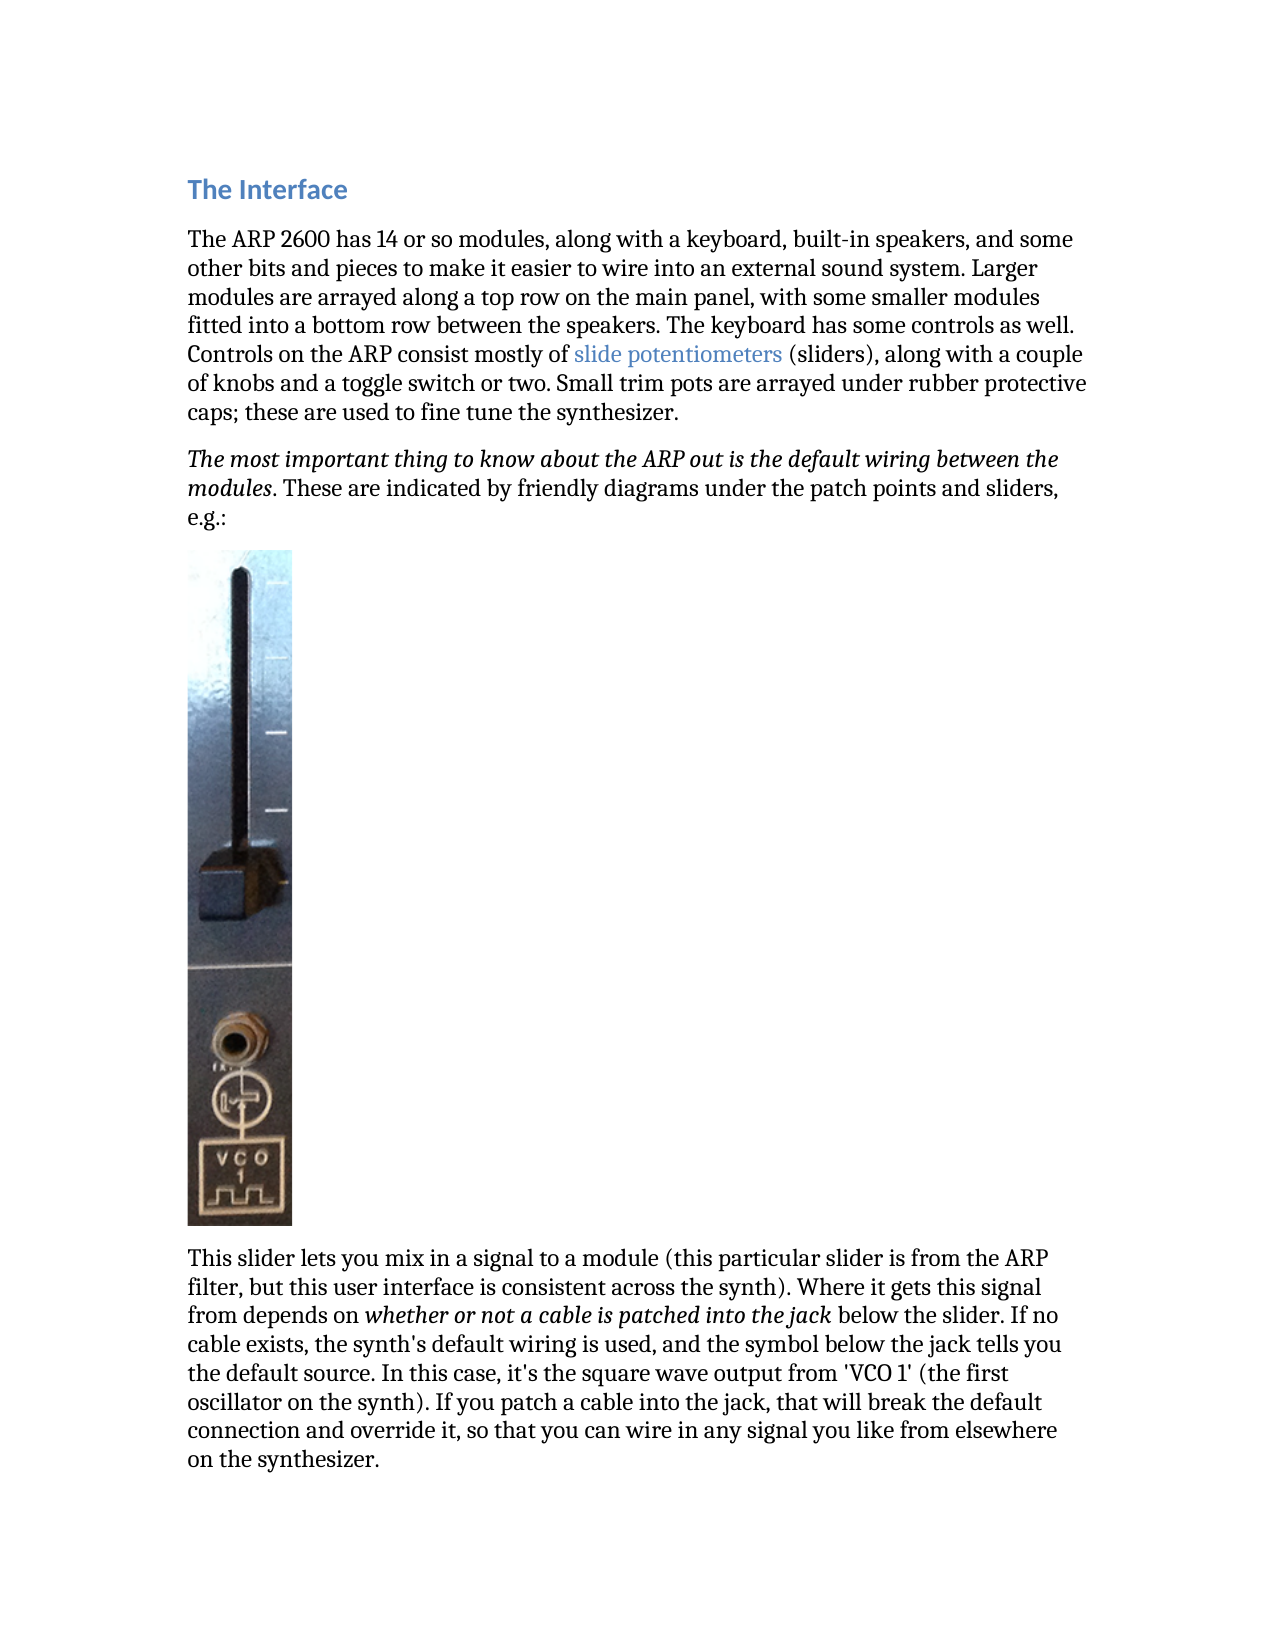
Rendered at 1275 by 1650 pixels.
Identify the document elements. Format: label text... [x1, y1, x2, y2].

text This slider lets you mix in a signal to a module (this particular slider is from the ARP filter, but this user interface is consistent across the synth). Where it gets this signal from depends on whether or not a cable is patched into the jack below the slider. If no cable exists, the synth's default wiring is used, and the symbol below the jack tells you the default source. In this case, it's the square wave output from 'VCO 1' (the first oscillator on the synth). If you patch a cable into the jack, that will break the default connection and override it, so that you can wire in any signal you like from elsewhere on the synthesizer. [187, 1244, 1087, 1474]
text The ARP 2600 has 14 or so modules, along with a keyboard, built-in speakers, and some other bits and pieces to make it easier to wire into an external sound system. Larger modules are arrayed along a top row on the main panel, with some smaller modules fitted into a bottom row between the speakers. The keyboard has some controls as well. Controls on the ARP consist mostly of slide potentiometers (sliders), along with a couple of knobs and a toggle switch or two. Small trim pots are arrayed under rubber protective caps; these are used to fine tune the synthesizer. [187, 225, 1087, 426]
subtitle The Interface [187, 171, 1087, 206]
picture [187, 550, 293, 1226]
text The most important thing to know about the ARP out is the default wiring between the modules. These are indicated by friendly diagrams under the patch points and sliders, e.g.: [187, 445, 1087, 531]
